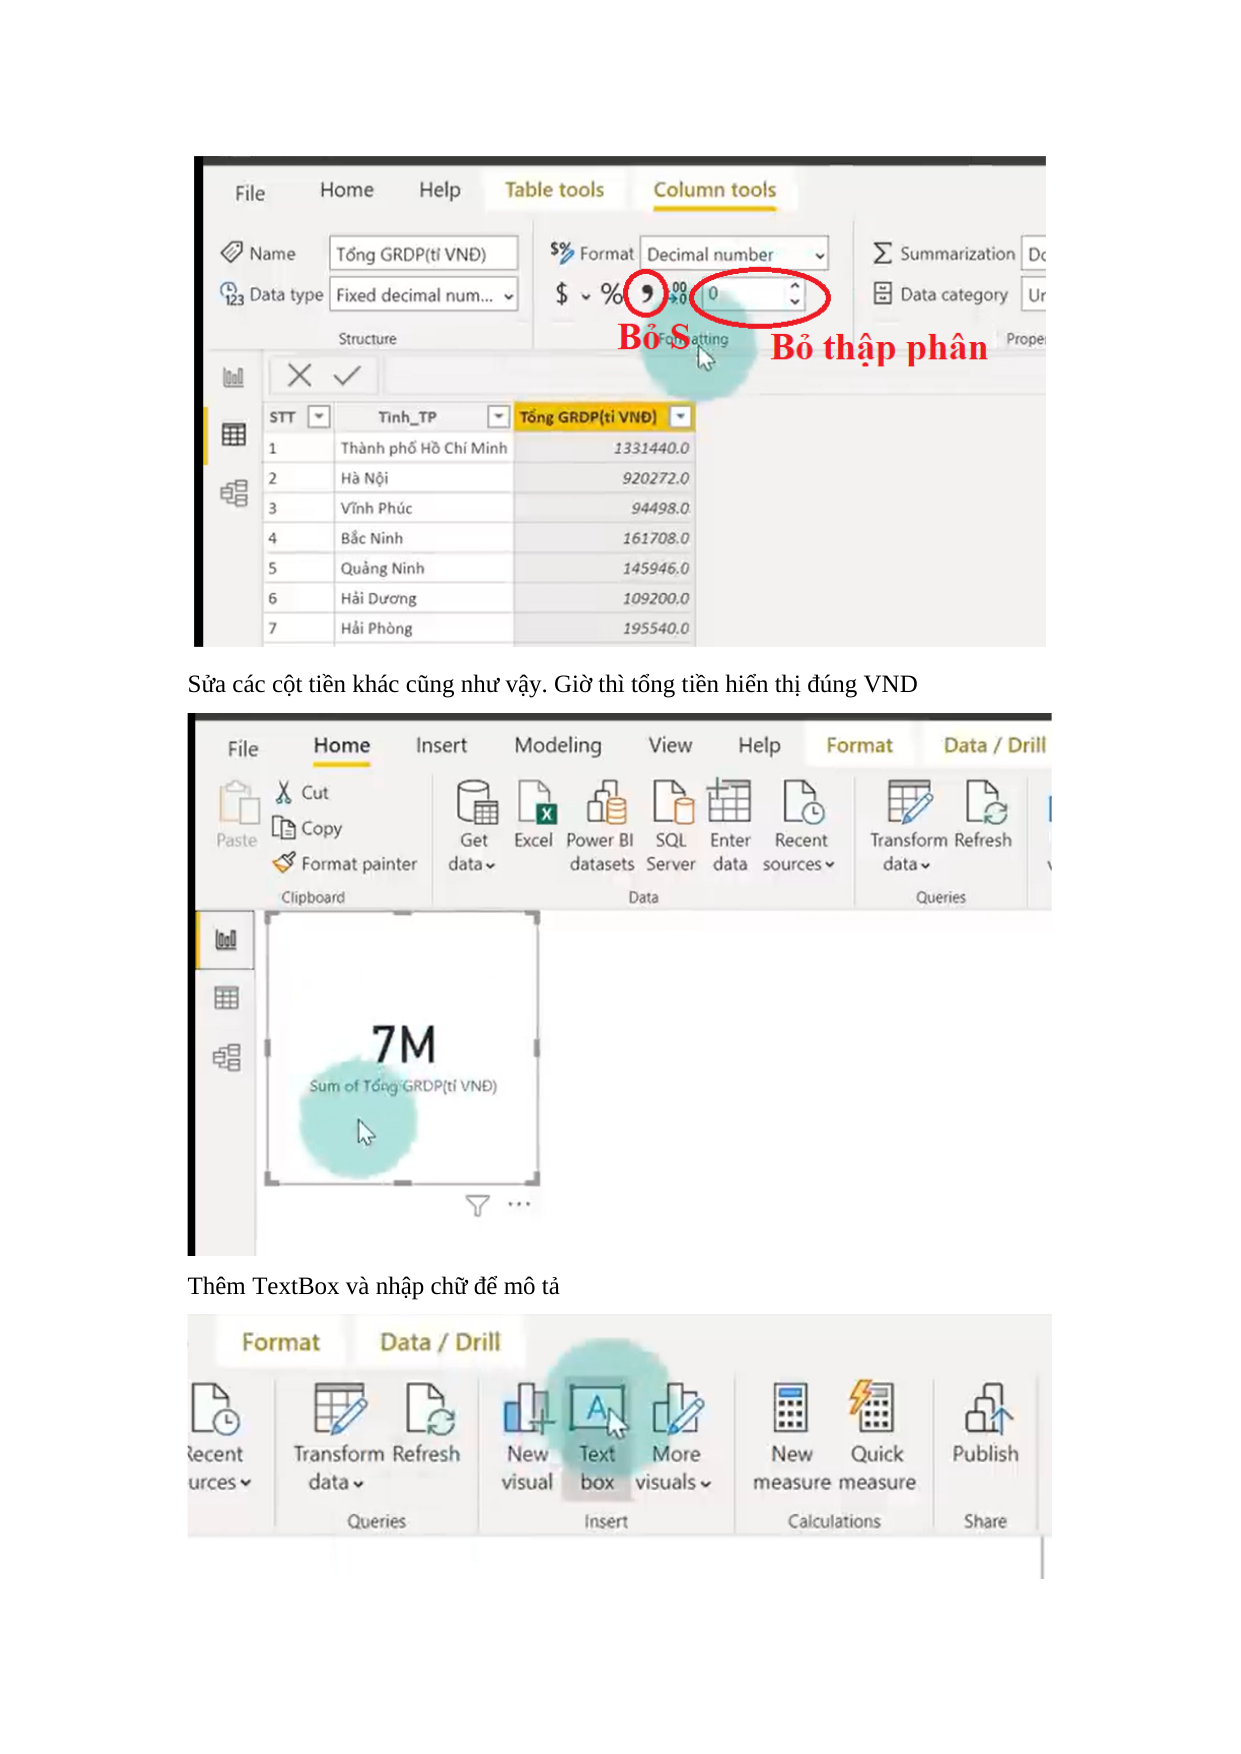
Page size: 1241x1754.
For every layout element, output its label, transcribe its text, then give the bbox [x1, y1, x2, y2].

picture [187, 1314, 1052, 1579]
picture [187, 150, 1053, 655]
list Thêm TextBox và nhập chữ để mô tả [187, 1271, 1053, 1299]
list Sửa các cột tiền khác cũng như vậy. Giờ thì tổng tiền hiển thị đúng VND [187, 669, 1053, 698]
picture [187, 713, 1052, 1256]
